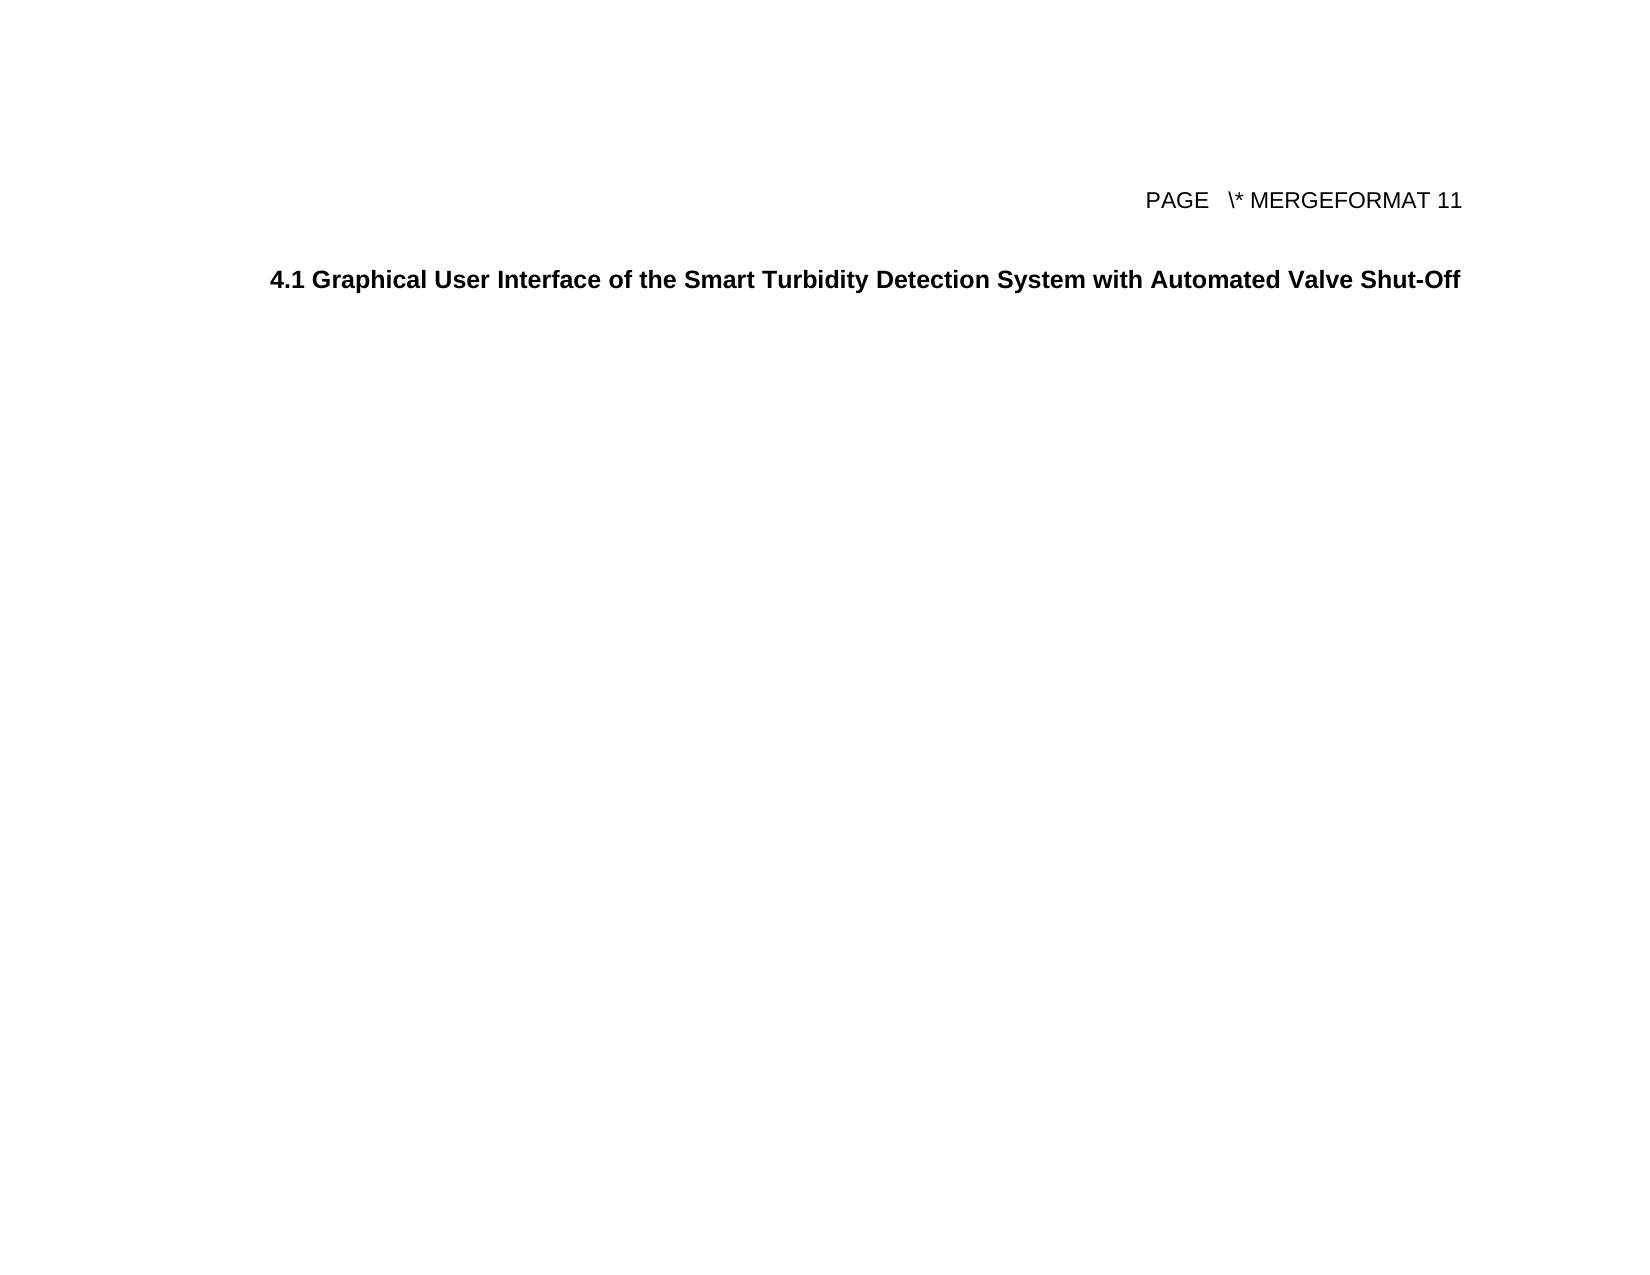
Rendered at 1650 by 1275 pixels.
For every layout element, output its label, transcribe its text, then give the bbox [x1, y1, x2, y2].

text 4.1 Graphical User Interface of the Smart Turbidity Detection System with Automated Valve Shut-Off [270, 265, 1462, 294]
